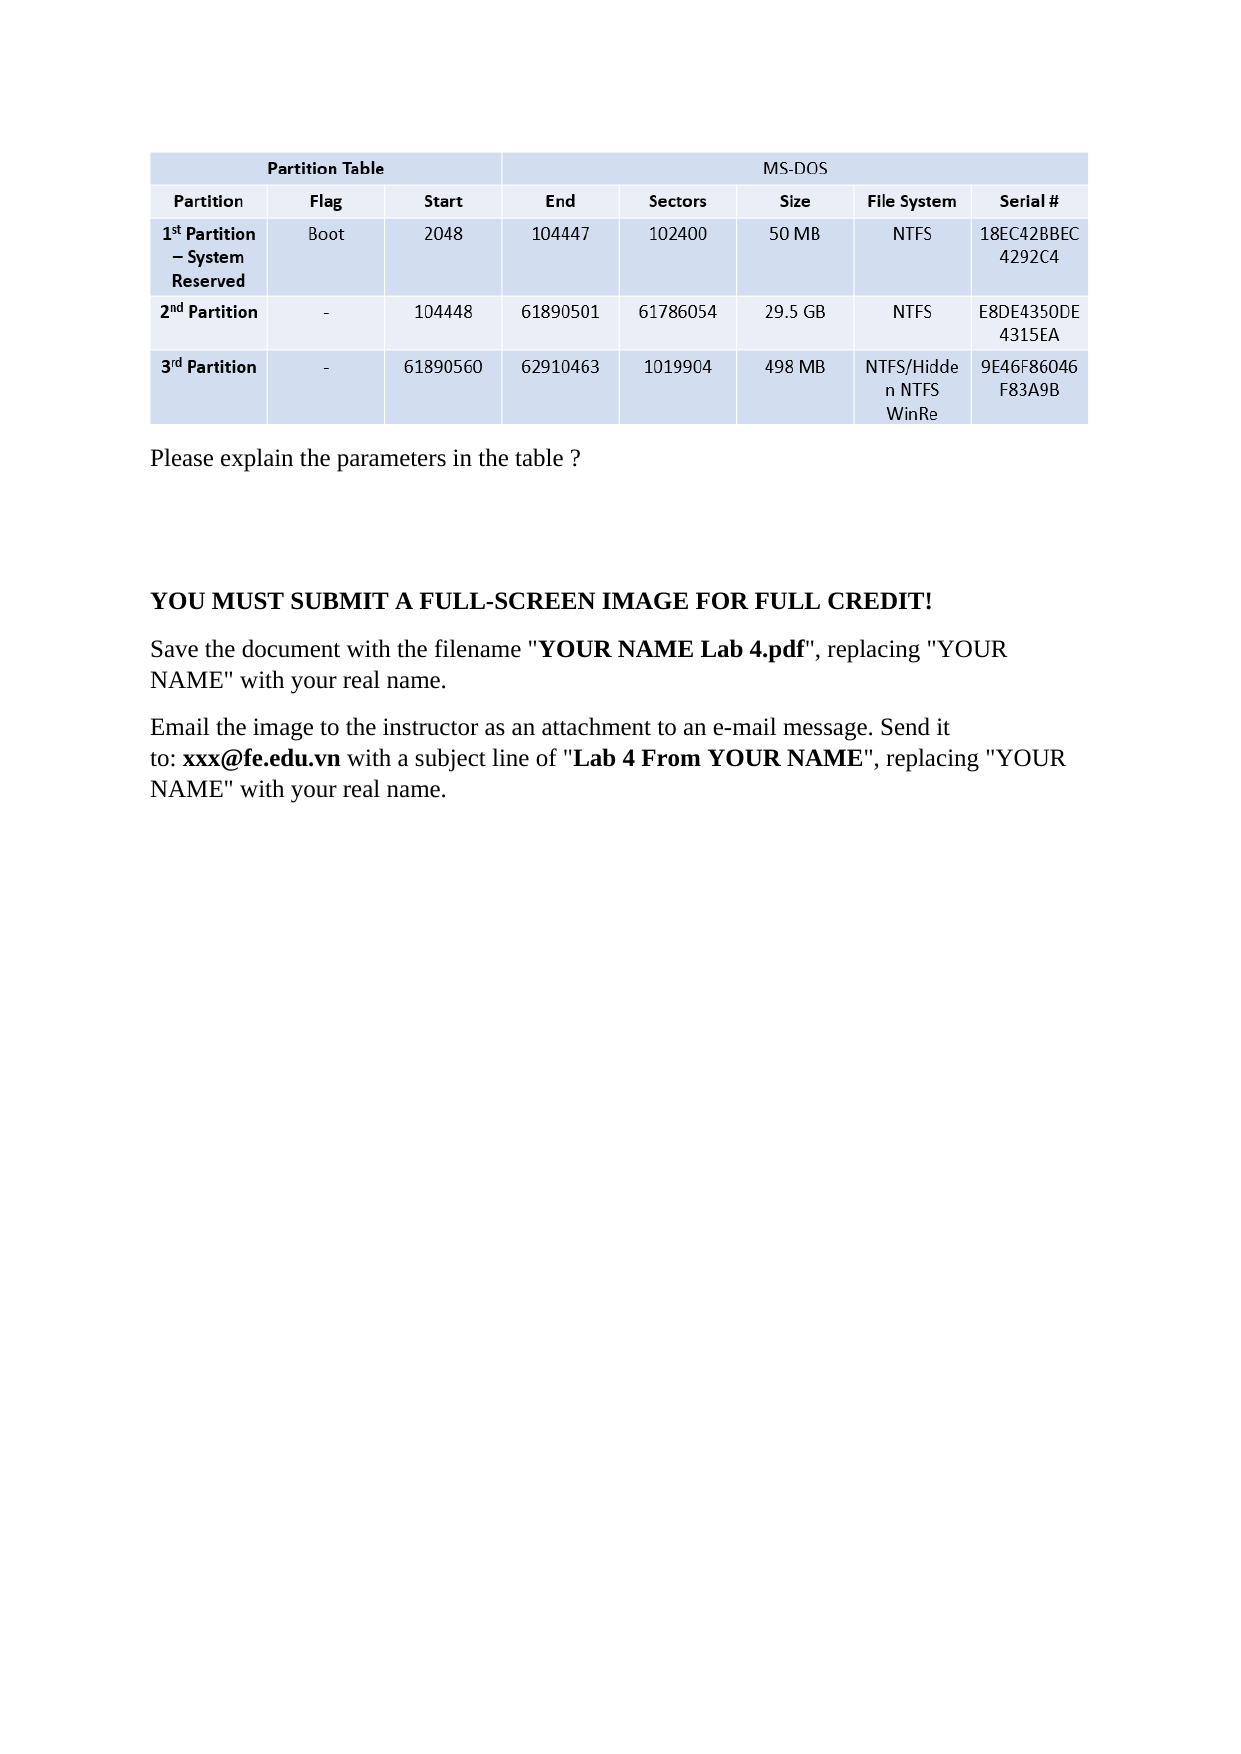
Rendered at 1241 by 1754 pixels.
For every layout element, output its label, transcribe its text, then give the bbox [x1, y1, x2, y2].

text Save the document with the filename "YOUR NAME Lab 4.pdf", replacing "YOUR NAME" with your real name. [150, 634, 1090, 693]
text Please explain the parameters in the table ? [150, 443, 1090, 472]
picture [150, 150, 1091, 424]
text Email the image to the instructor as an attachment to an e-mail message. Send it to: xxx@fe.edu.vn with a subject line of "Lab 4 From YOUR NAME", replacing "YOUR NAME" with your real name. [150, 712, 1090, 803]
text YOU MUST SUBMIT A FULL-SCREEN IMAGE FOR FULL CREDIT! [150, 586, 1090, 615]
